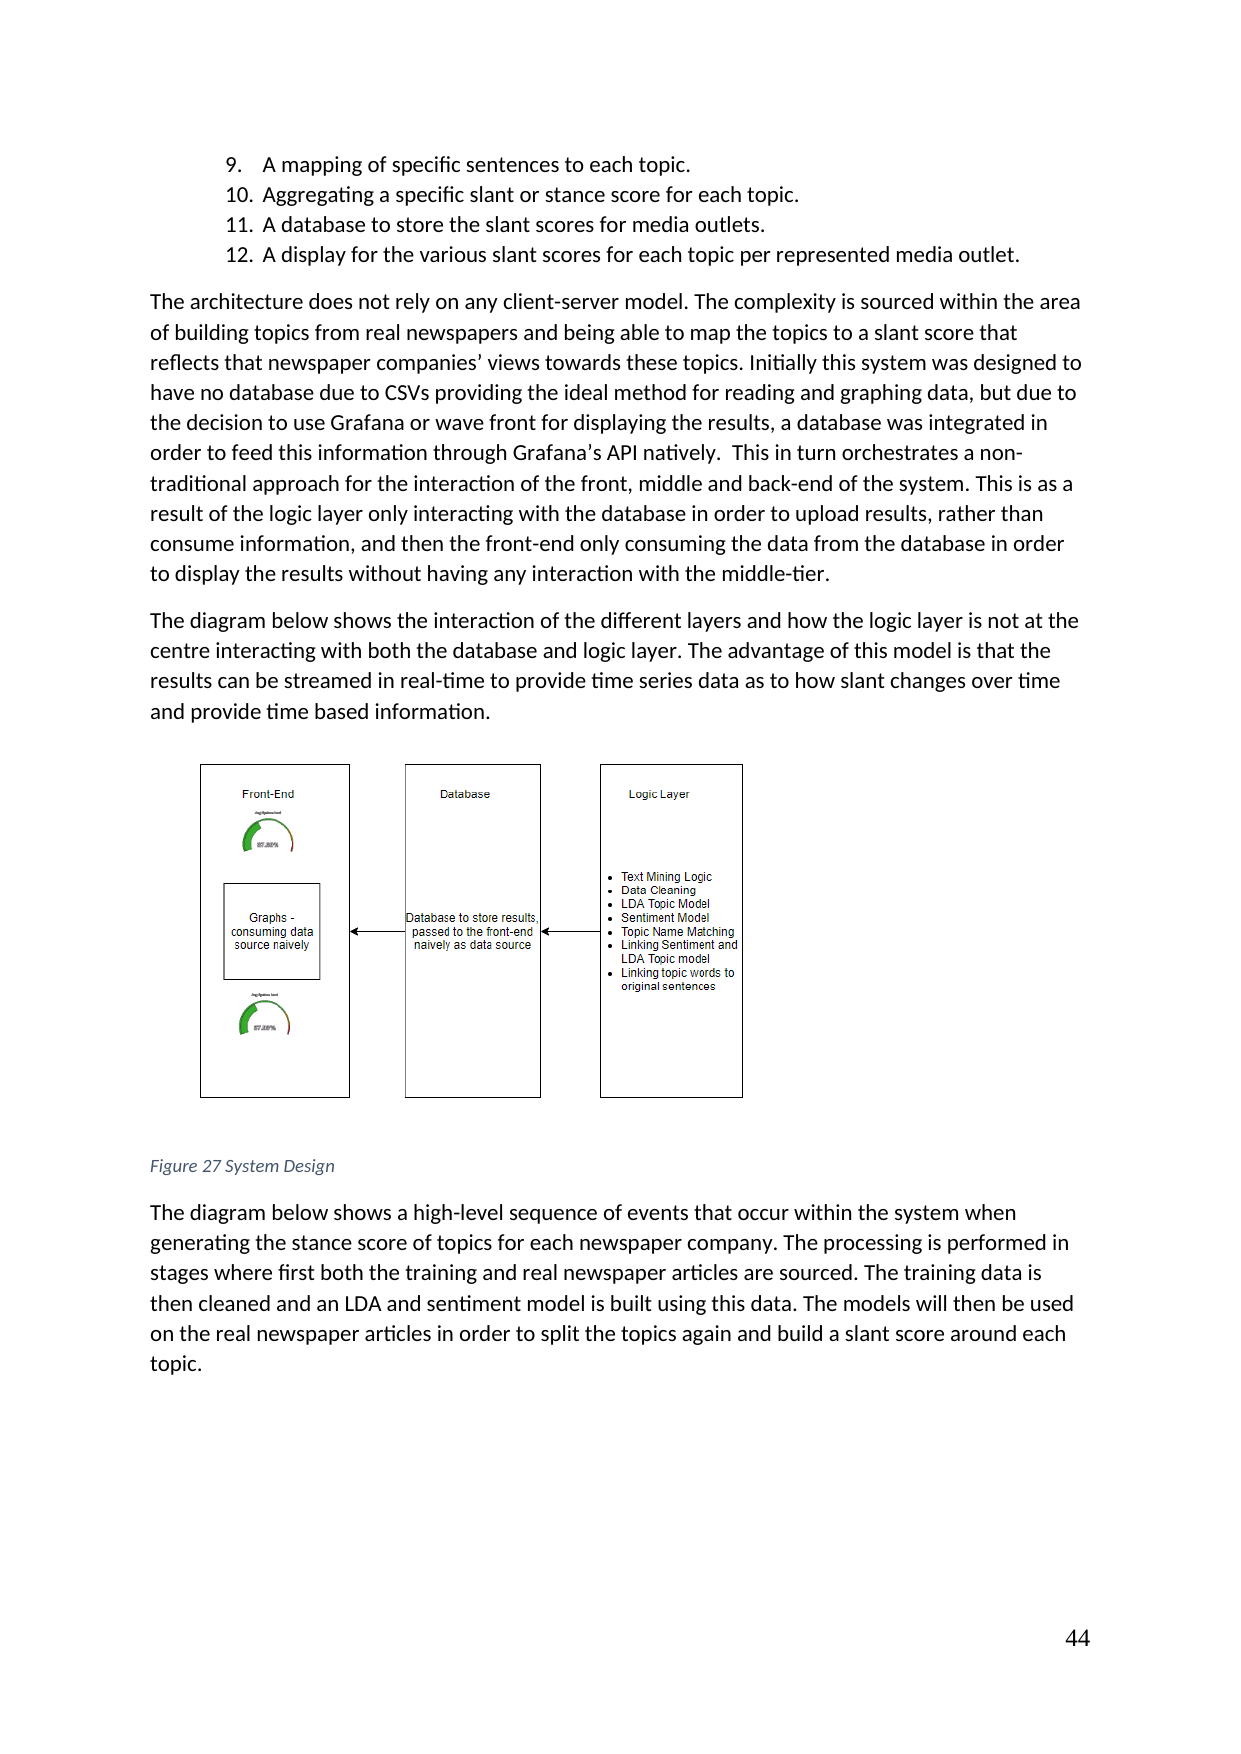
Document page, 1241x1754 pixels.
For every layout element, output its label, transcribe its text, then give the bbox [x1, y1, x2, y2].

text The diagram below shows a high-level sequence of events that occur within the system when generating the stance score of topics for each newspaper company. The processing is performed in stages where first both the training and real newspaper articles are sourced. The training data is then cleaned and an LDA and sentiment model is built using this data. The models will then be used on the real newspaper articles in order to split the topics again and build a slant score around each topic. [150, 1198, 1090, 1377]
picture [150, 743, 873, 1136]
list Aggregating a specific slant or stance score for each topic. [225, 180, 1090, 208]
list A display for the various slant scores for each topic per represented media outlet. [225, 241, 1090, 269]
text Figure 27 System Design [150, 1154, 1090, 1177]
text The diagram below shows the interaction of the different layers and how the logic layer is not at the centre interacting with both the database and logic layer. The advantage of this model is that the results can be streamed in real-time to provide time series data as to how slant changes over time and provide time based information. [150, 606, 1090, 725]
list A database to store the slant scores for media outlets. [225, 210, 1090, 238]
text The architecture does not rely on any client-server model. The complexity is sourced within the area of building topics from real newspapers and being able to map the topics to a slant score that reflects that newspaper companies’ views towards these topics. Initially this system was designed to have no database due to CSVs providing the ideal method for reading and graphing data, but due to the decision to use Grafana or wave front for displaying the results, a database was integrated in order to feed this information through Grafana’s API natively. This in turn orchestrates a non-traditional approach for the interaction of the front, middle and back-end of the system. This is as a result of the logic layer only interacting with the database in order to upload results, rather than consume information, and then the front-end only consuming the data from the database in order to display the results without having any interaction with the middle-tier. [150, 287, 1090, 587]
list A mapping of specific sentences to each topic. [225, 150, 1090, 178]
